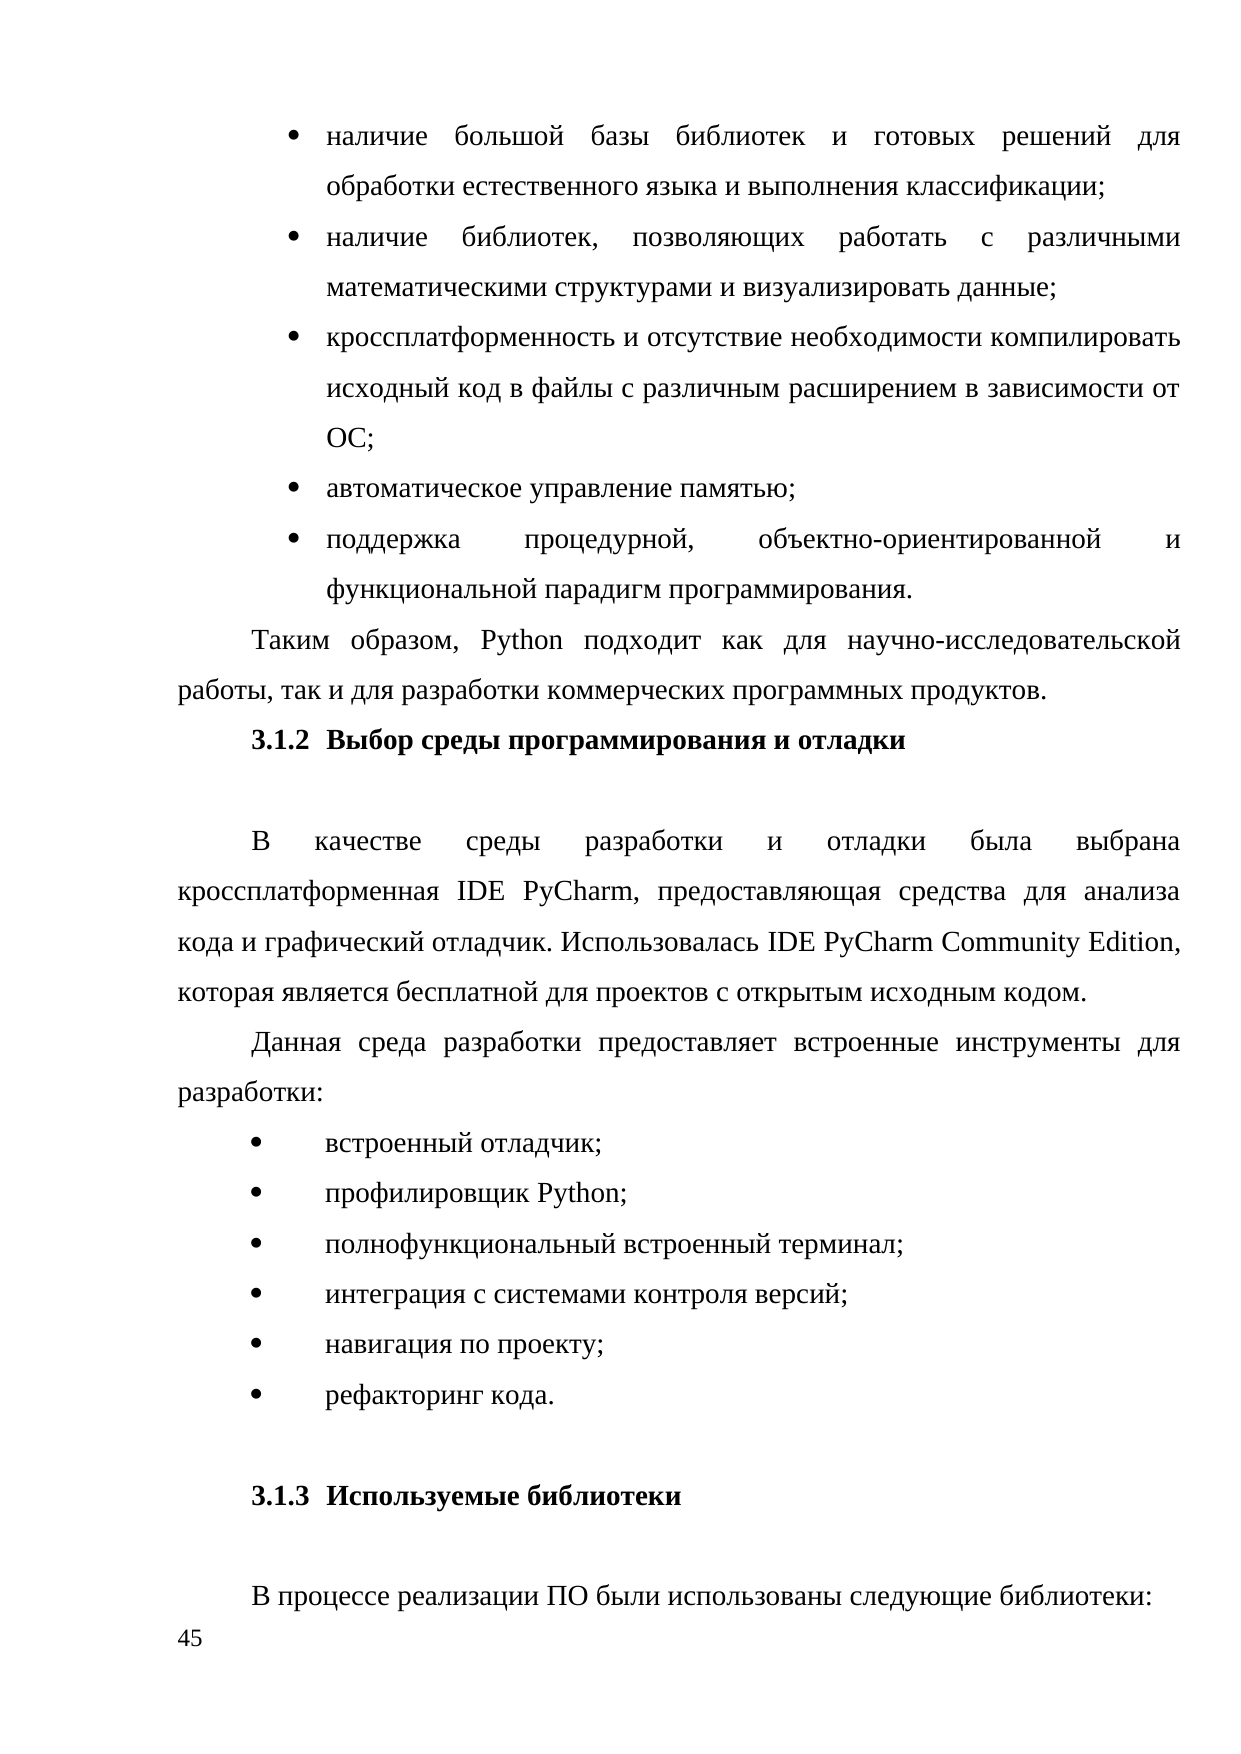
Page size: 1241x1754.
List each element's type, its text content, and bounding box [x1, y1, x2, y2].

list встроенный отладчик; [177, 1125, 1181, 1158]
text В качестве среды разработки и отладки была выбрана кроссплатформенная IDE PyCharm, предоставляющая средства для анализа кода и графический отладчик. Использовалась IDE PyCharm Community Edition, которая является бесплатной для проектов с открытым исходным кодом. [177, 823, 1181, 1007]
list профилировщик Python; [177, 1175, 1181, 1209]
list навигация по проекту; [177, 1327, 1181, 1360]
list интеграция с системами контроля версий; [177, 1276, 1181, 1310]
text Данная среда разработки предоставляет встроенные инструменты для разработки: [177, 1024, 1181, 1108]
text В процессе реализации ПО были использованы следующие библиотеки: [177, 1578, 1181, 1612]
list Таким образом, Python подходит как для научно-исследовательской работы, так и для разработки коммерческих программных продуктов. [177, 622, 1181, 706]
list кроссплатформенность и отсутствие необходимости компилировать исходный код в файлы с различным расширением в зависимости от ОС; [288, 319, 1181, 454]
subtitle Выбор среды программирования и отладки [251, 722, 1181, 756]
list наличие большой базы библиотек и готовых решений для обработки естественного языка и выполнения классификации; [288, 118, 1181, 202]
list полнофункциональный встроенный терминал; [177, 1226, 1181, 1259]
list рефакторинг кода. [177, 1377, 1181, 1411]
list автоматическое управление памятью; [288, 471, 1181, 504]
subtitle Используемые библиотеки [251, 1478, 1181, 1511]
list поддержка процедурной, объектно-ориентированной и функциональной парадигм программирования. [288, 521, 1181, 605]
list наличие библиотек, позволяющих работать с различными математическими структурами и визуализировать данные; [288, 219, 1181, 303]
